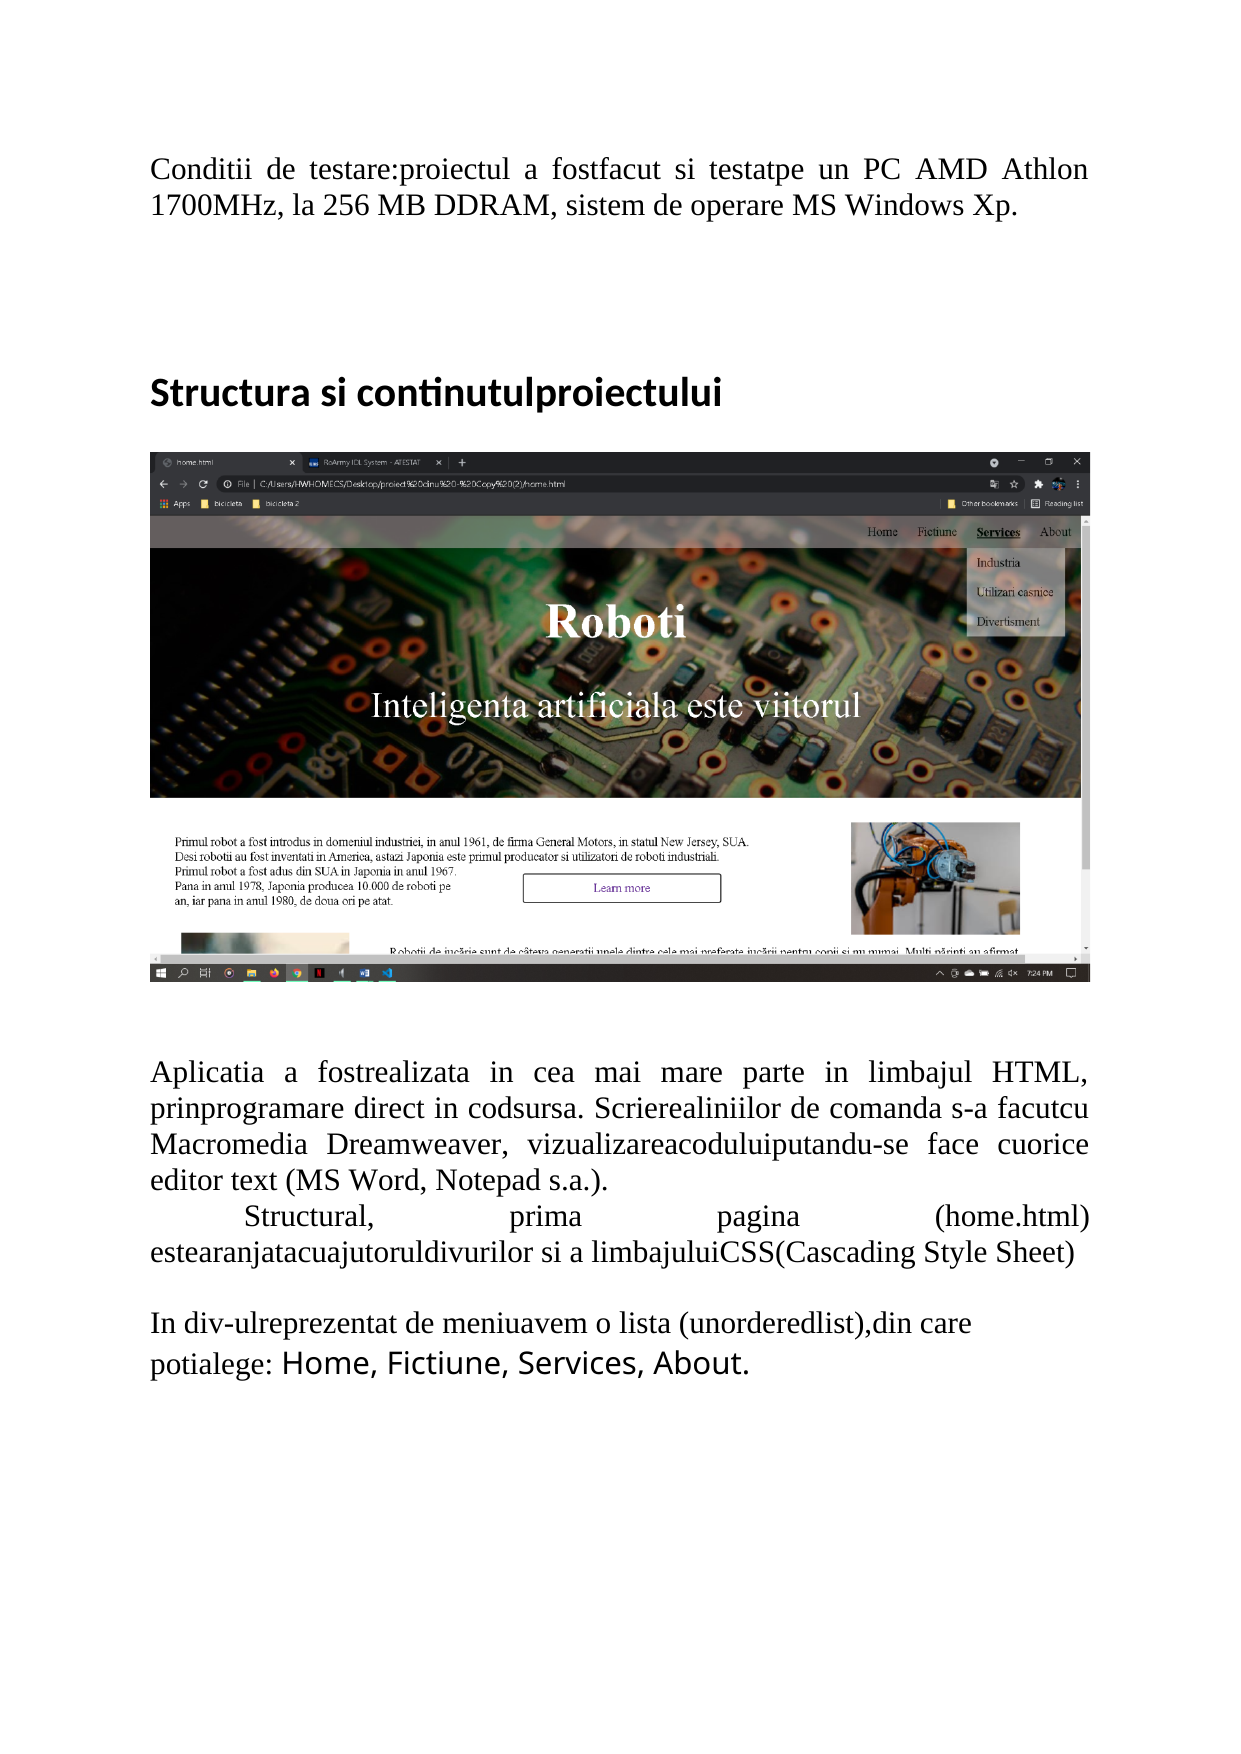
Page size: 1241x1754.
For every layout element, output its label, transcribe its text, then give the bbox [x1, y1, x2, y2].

text Structural, prima pagina (home.html) estearanjatacuajutoruldivurilor si a limbajuluiCSS(Cascading Style Sheet) [150, 1197, 1090, 1269]
text In div-ulreprezentat de meniuavem o lista (unorderedlist),din care potialege: Home, Fictiune, Services, About. [150, 1305, 1090, 1383]
text Structura si continutulproiectului [150, 366, 1090, 416]
picture [150, 452, 1091, 982]
text Aplicatia a fostrealizata in cea mai mare parte in limbajul HTML, prinprogramare direct in codsursa. Scrierealiniilor de comanda s-a facutcu Macromedia Dreamweaver, vizualizareacoduluiputandu-se face cuorice editor text (MS Word, Notepad s.a.). [150, 1053, 1090, 1197]
text Conditii de testare:proiectul a fostfacut si testatpe un PC AMD Athlon 1700MHz, la 256 MB DDRAM, sistem de operare MS Windows Xp. [150, 150, 1090, 222]
